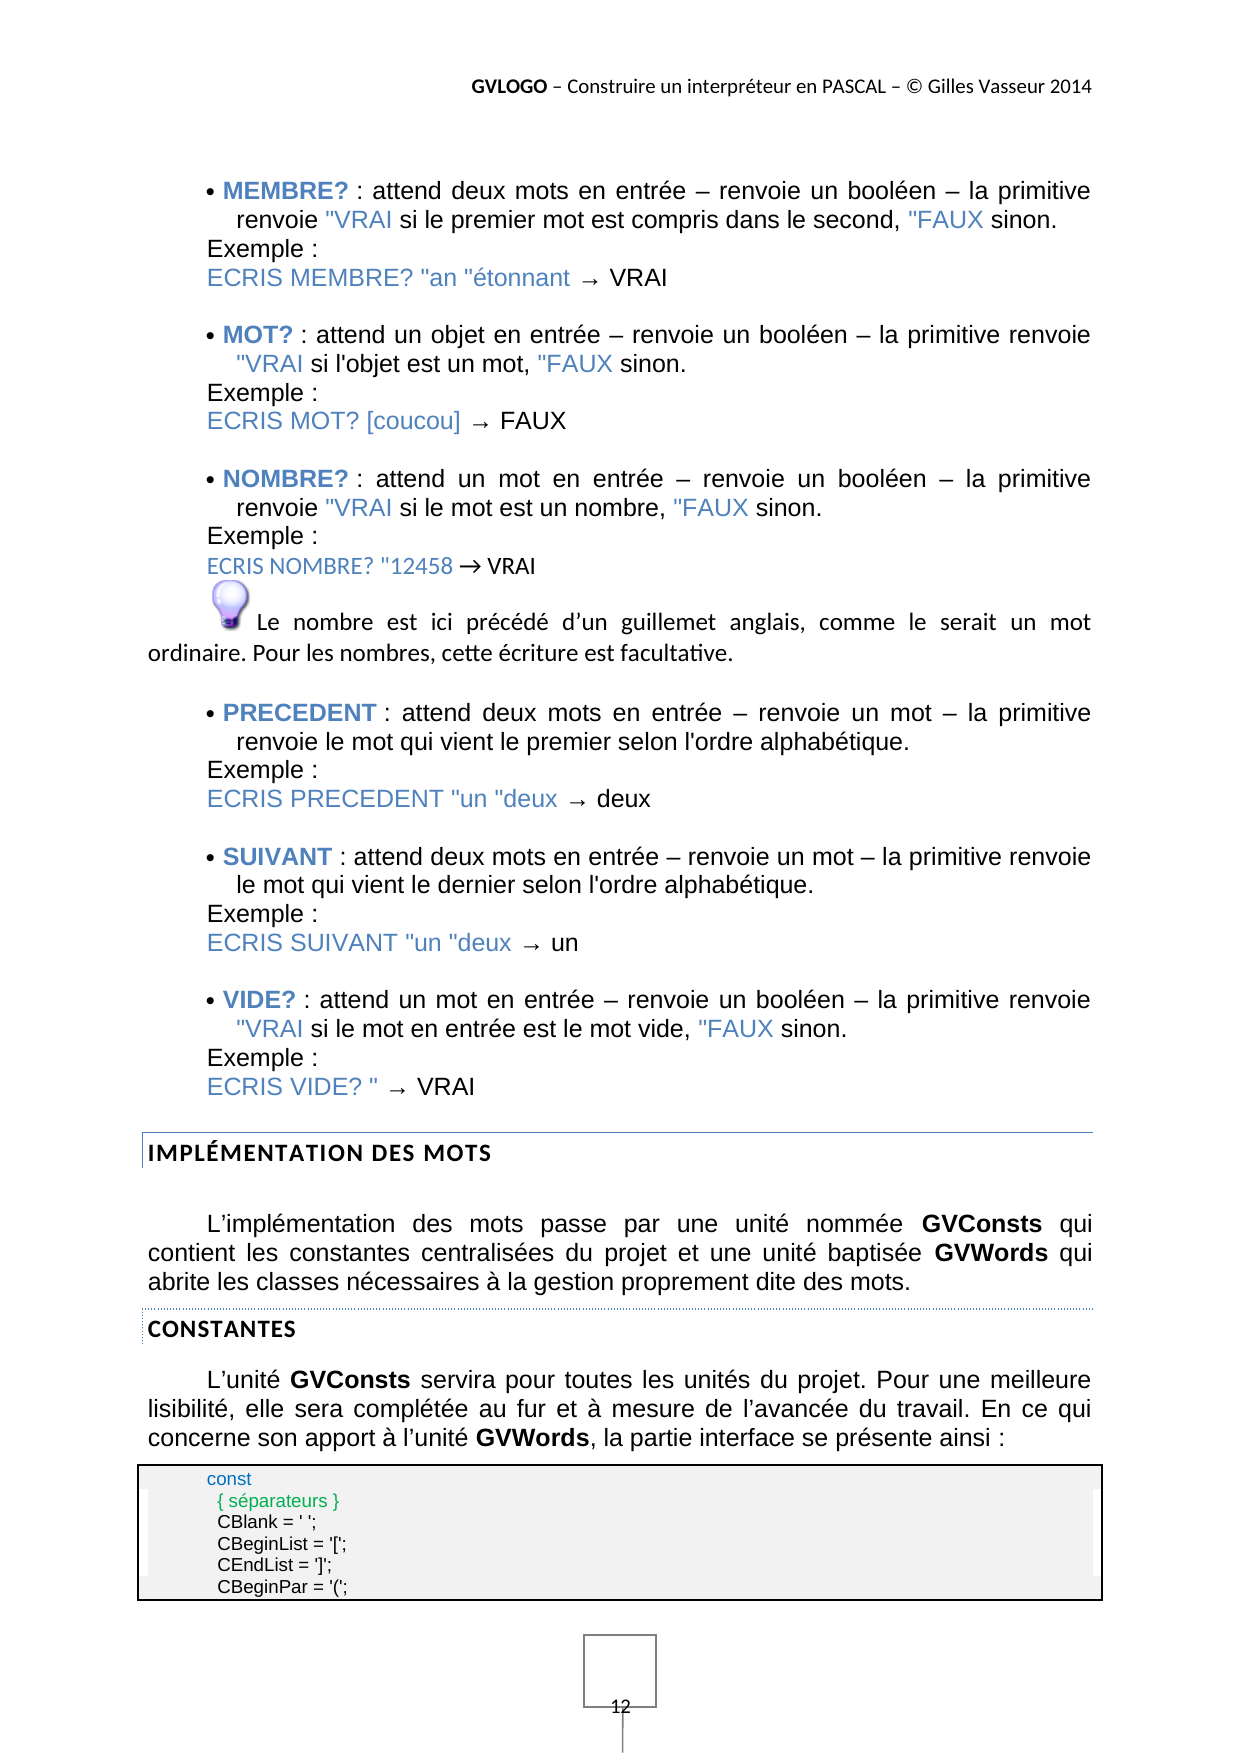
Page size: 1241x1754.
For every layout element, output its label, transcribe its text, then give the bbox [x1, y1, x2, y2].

list SUIVANT : attend deux mots en entrée – renvoie un mot – la primitive renvoie le mot qui vient le dernier selon l'ordre alphabétique. [207, 842, 1093, 899]
text Le nombre est ici précédé d’un guillemet anglais, comme le serait un mot ordinaire. Pour les nombres, cette écriture est facultative. [148, 581, 1093, 667]
text ECRIS NOMBRE? "12458 → VRAI [148, 550, 1093, 581]
text { séparateurs } [148, 1489, 1093, 1511]
text CBeginList = '['; [148, 1533, 1093, 1554]
text Exemple : [148, 378, 1093, 406]
text ECRIS SUIVANT "un "deux → un [148, 928, 1093, 957]
text ECRIS MEMBRE? "an "étonnant → VRAI [148, 263, 1093, 291]
text CEndList = ']'; [148, 1554, 1093, 1572]
subtitle Implémentation des mots [143, 1133, 1093, 1168]
text L’unité GVConsts servira pour toutes les unités du projet. Pour une meilleure lisibilité, elle sera complétée au fur et à mesure de l’avancée du travail. En ce qui concerne son apport à l’unité GVWords, la partie interface se présente ainsi : [148, 1365, 1093, 1451]
text ECRIS MOT? [coucou] → FAUX [148, 406, 1093, 435]
list VIDE? : attend un mot en entrée – renvoie un booléen – la primitive renvoie "VRAI si le mot en entrée est le mot vide, "FAUX sinon. [207, 985, 1093, 1043]
text ECRIS VIDE? " → VRAI [148, 1072, 1093, 1100]
text Exemple : [148, 1043, 1093, 1072]
list PRECEDENT : attend deux mots en entrée – renvoie un mot – la primitive renvoie le mot qui vient le premier selon l'ordre alphabétique. [207, 698, 1093, 755]
text ECRIS PRECEDENT "un "deux → deux [148, 784, 1093, 813]
text CBeginPar = '('; [139, 1572, 1101, 1599]
picture [206, 580, 257, 631]
text CBlank = ' '; [148, 1511, 1093, 1533]
text Exemple : [148, 755, 1093, 784]
text Exemple : [148, 234, 1093, 263]
list MEMBRE? : attend deux mots en entrée – renvoie un booléen – la primitive renvoie "VRAI si le premier mot est compris dans le second, "FAUX sinon. [207, 176, 1093, 234]
text L’implémentation des mots passe par une unité nommée GVConsts qui contient les constantes centralisées du projet et une unité baptisée GVWords qui abrite les classes nécessaires à la gestion proprement dite des mots. [148, 1209, 1093, 1295]
subtitle Constantes [142, 1308, 1093, 1344]
text const [139, 1466, 1101, 1489]
text Exemple : [148, 899, 1093, 928]
list MOT? : attend un objet en entrée – renvoie un booléen – la primitive renvoie "VRAI si l'objet est un mot, "FAUX sinon. [207, 320, 1093, 378]
text Exemple : [148, 521, 1093, 550]
list NOMBRE? : attend un mot en entrée – renvoie un booléen – la primitive renvoie "VRAI si le mot est un nombre, "FAUX sinon. [207, 464, 1093, 521]
